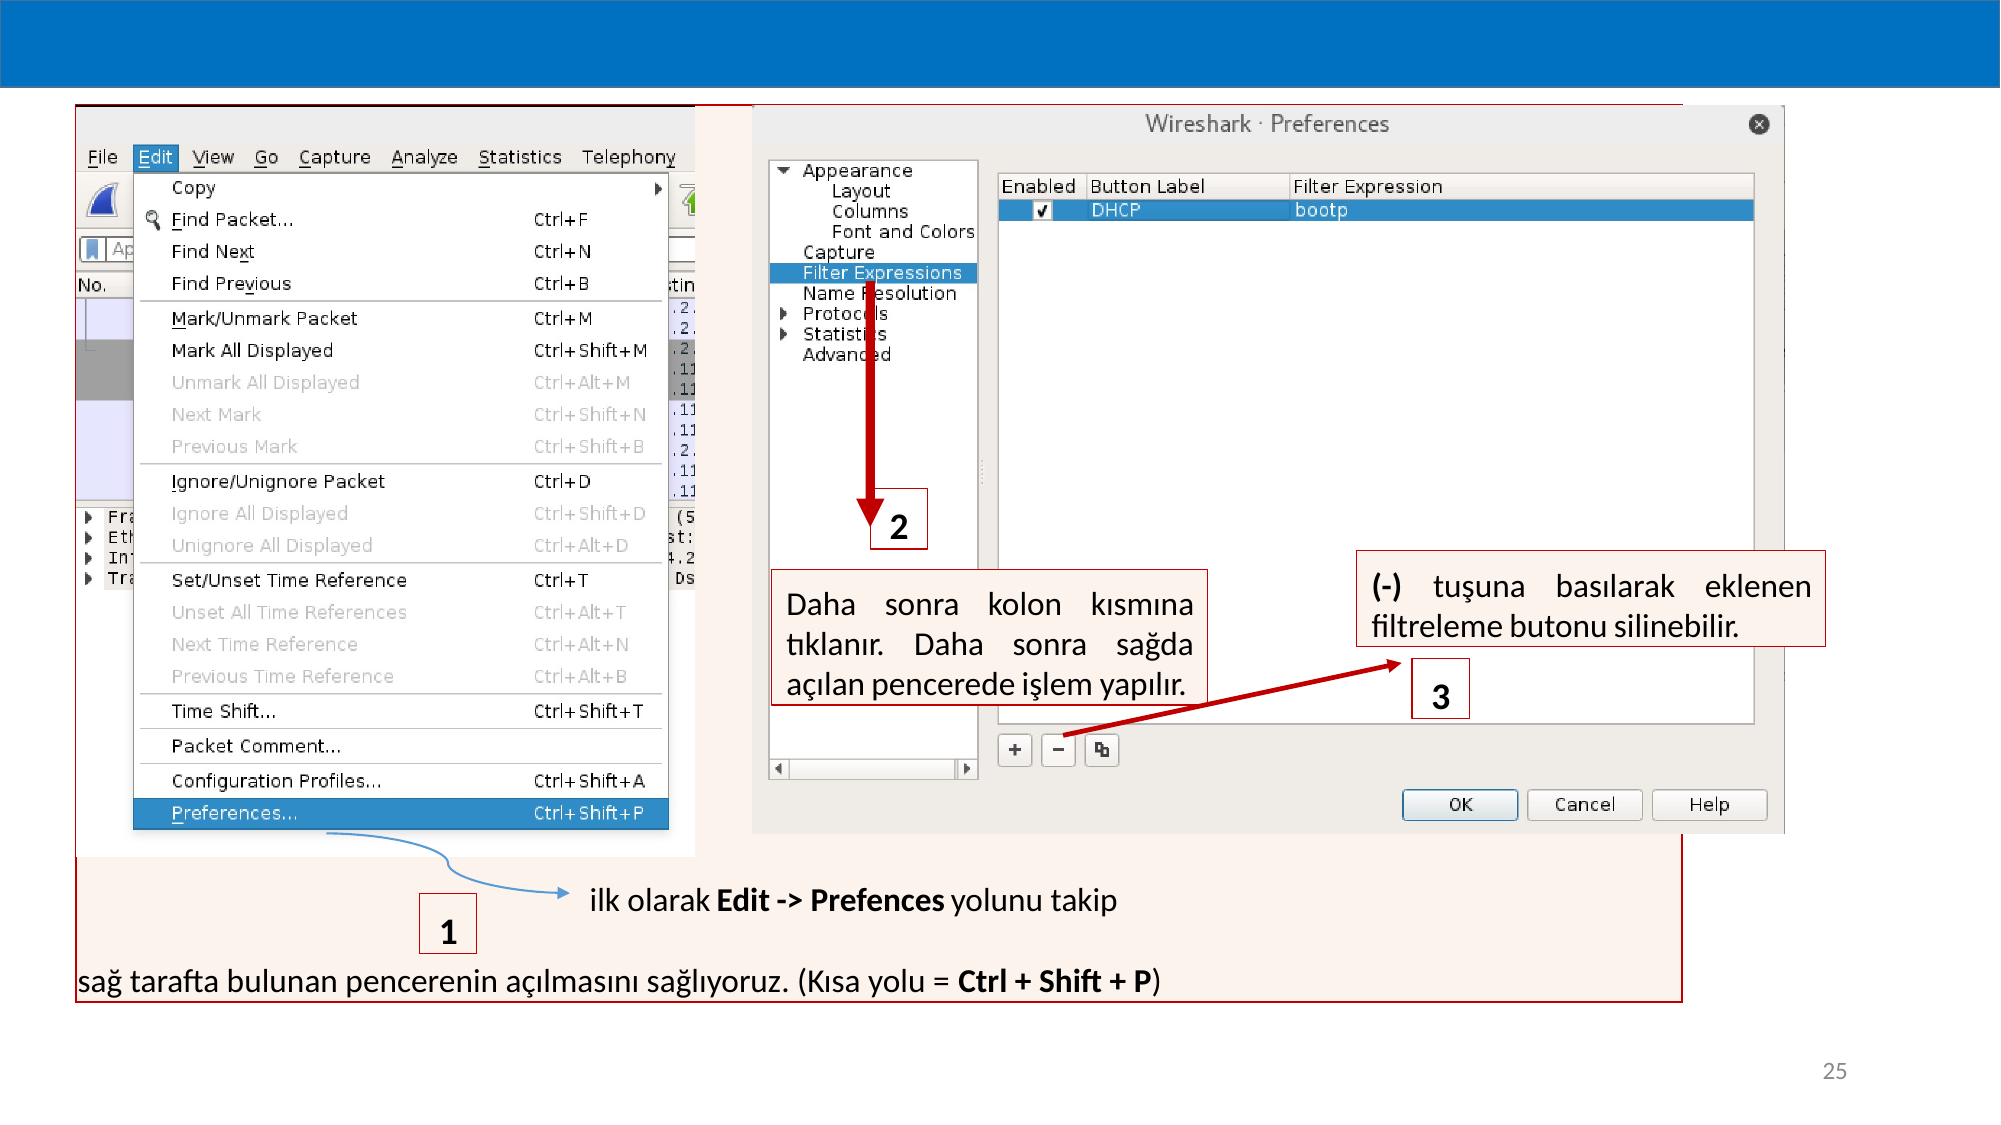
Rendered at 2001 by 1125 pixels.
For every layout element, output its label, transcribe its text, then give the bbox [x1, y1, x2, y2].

picture [752, 105, 1785, 834]
picture [76, 105, 695, 857]
